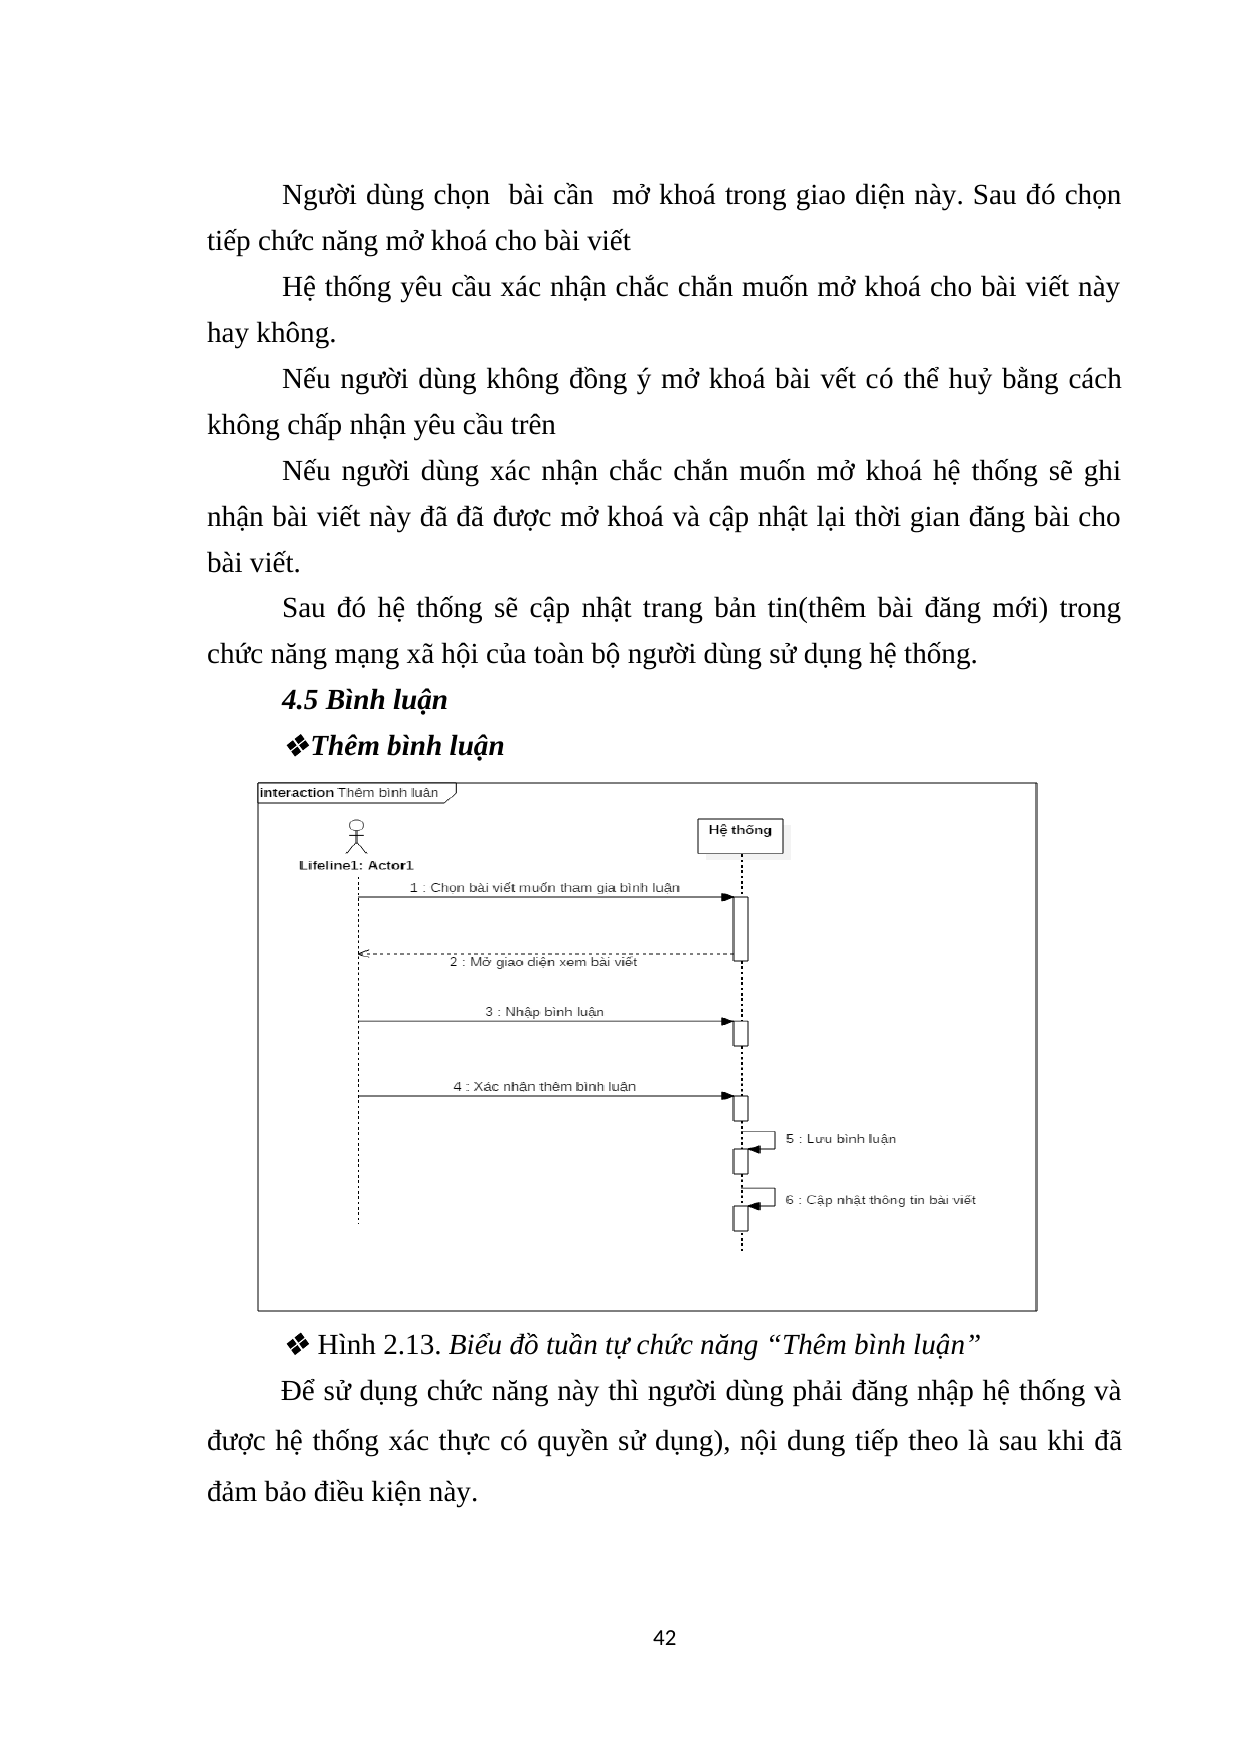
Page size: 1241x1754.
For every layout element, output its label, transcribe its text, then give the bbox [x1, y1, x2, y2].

picture [247, 774, 1082, 1313]
text 4.5 Bình luận [207, 682, 1122, 716]
text Nếu người dùng không đồng ý mở khoá bài vết có thể huỷ bằng cách không chấp nhận yêu cầu trên [207, 361, 1122, 440]
list Thêm bình luận [207, 728, 1122, 762]
text Người dùng chọn bài cần mở khoá trong giao diện này. Sau đó chọn tiếp chức năng mở khoá cho bài viết [207, 177, 1122, 257]
text Để sử dụng chức năng này thì người dùng phải đăng nhập hệ thống và được hệ thống xác thực có quyền sử dụng), nội dung tiếp theo là sau khi đã đảm bảo điều kiện này. [207, 1373, 1122, 1507]
text Sau đó hệ thống sẽ cập nhật trang bản tin(thêm bài đăng mới) trong chức năng mạng xã hội của toàn bộ người dùng sử dụng hệ thống. [207, 591, 1122, 670]
text Nếu người dùng xác nhận chắc chắn muốn mở khoá hệ thống sẽ ghi nhận bài viết này đã đã được mở khoá và cập nhật lại thời gian đăng bài cho bài viết. [207, 453, 1122, 578]
list Hình 2.13. Biểu đồ tuần tự chức năng “Thêm bình luận” [207, 1327, 1122, 1361]
text Hệ thống yêu cầu xác nhận chắc chắn muốn mở khoá cho bài viết này hay không. [207, 269, 1122, 348]
